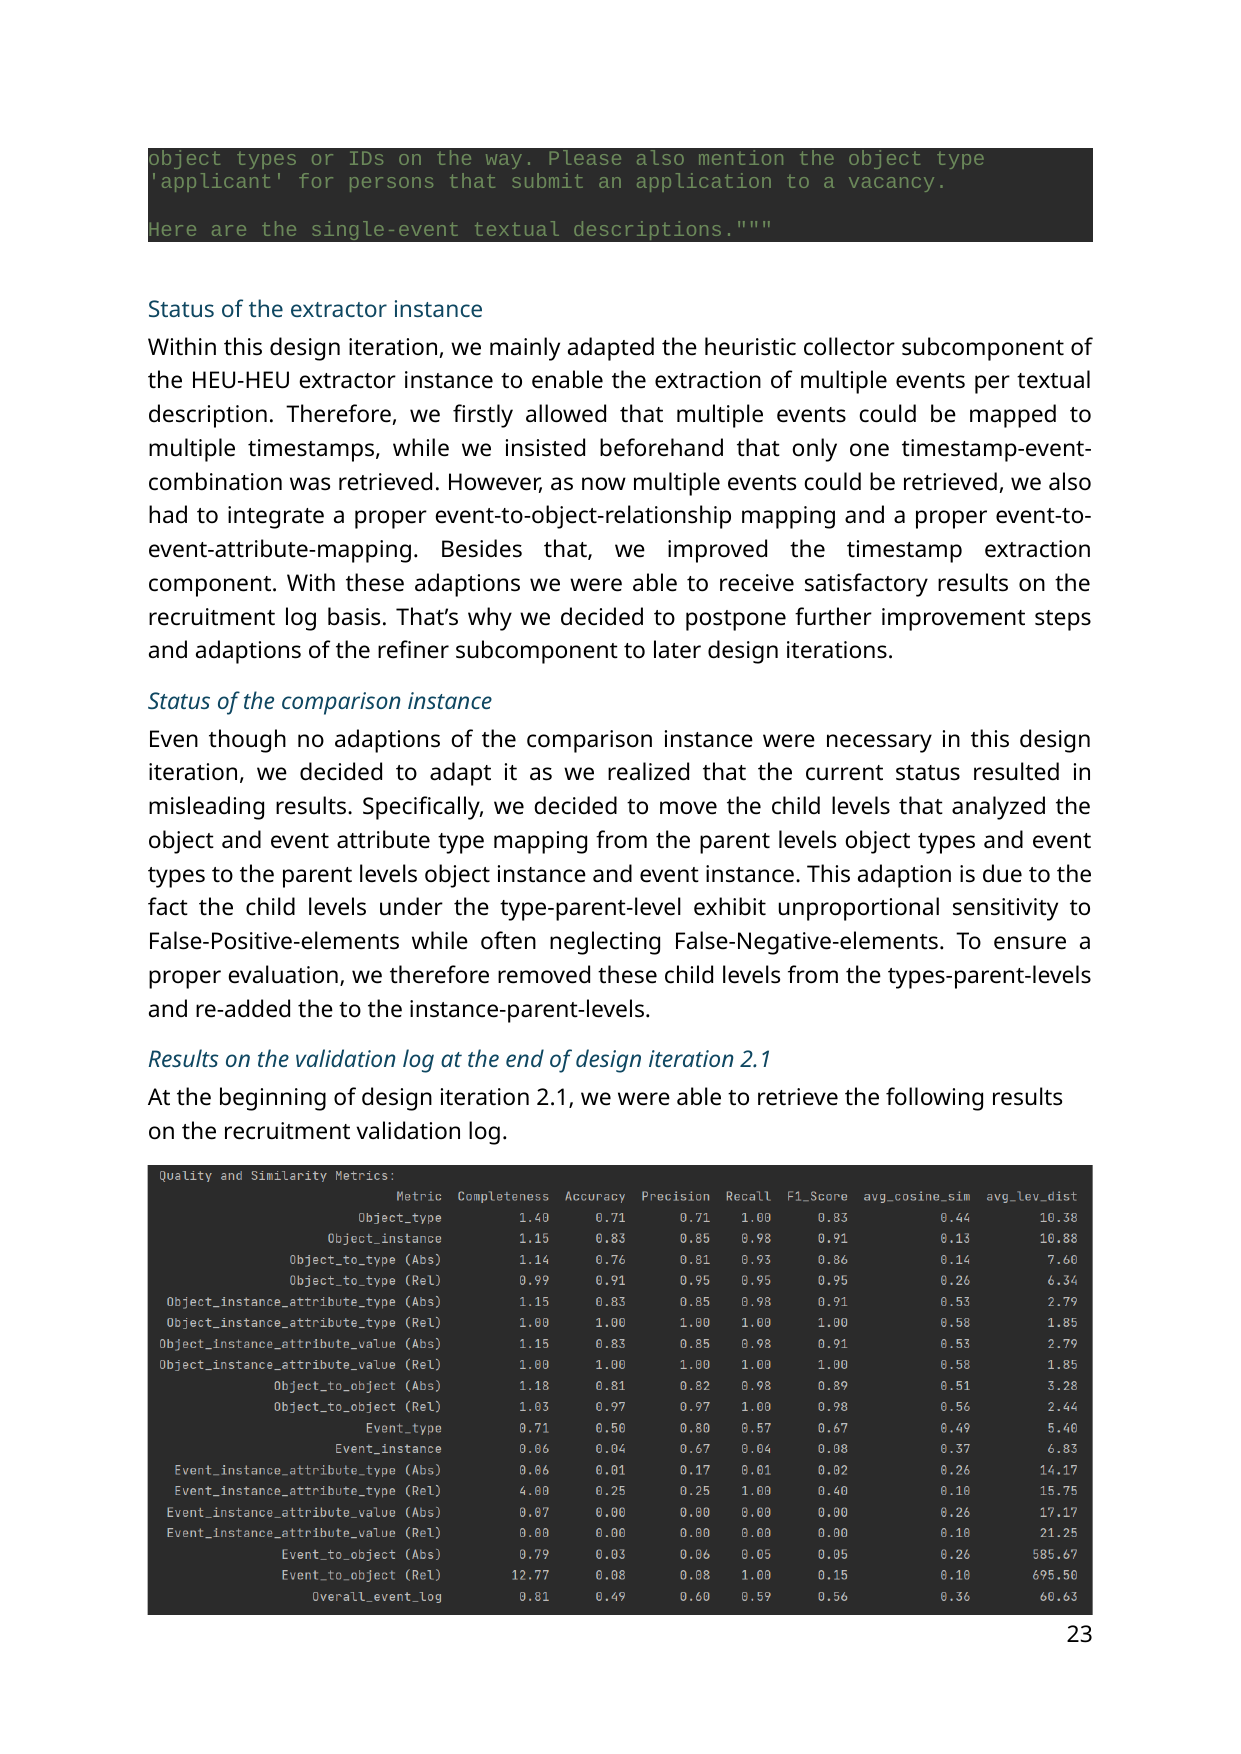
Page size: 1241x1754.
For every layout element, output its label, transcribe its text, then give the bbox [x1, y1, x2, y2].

subtitle Results on the validation log at the end of design iteration 2.1 [148, 1043, 1093, 1074]
text Within this design iteration, we mainly adapted the heuristic collector subcomponent of the HEU-HEU extractor instance to enable the extraction of multiple events per textual description. Therefore, we firstly allowed that multiple events could be mapped to multiple timestamps, while we insisted beforehand that only one timestamp-event-combination was retrieved. However, as now multiple events could be retrieved, we also had to integrate a proper event-to-object-relationship mapping and a proper event-to-event-attribute-mapping. Besides that, we improved the timestamp extraction component. With these adaptions we were able to receive satisfactory results on the recruitment log basis. That’s why we decided to postpone further improvement steps and adaptions of the refiner subcomponent to later design iterations. [148, 331, 1093, 666]
subtitle Status of the extractor instance [148, 293, 1093, 324]
text Even though no adaptions of the comparison instance were necessary in this design iteration, we decided to adapt it as we realized that the current status resulted in misleading results. Specifically, we decided to move the child levels that analyzed the object and event attribute type mapping from the parent levels object types and event types to the parent levels object instance and event instance. This adaption is due to the fact the child levels under the type-parent-level exhibit unproportional sensitivity to False-Positive-elements while often neglecting False-Negative-elements. To ensure a proper evaluation, we therefore removed these child levels from the types-parent-levels and re-added the to the instance-parent-levels. [148, 723, 1093, 1024]
picture [147, 1165, 1093, 1615]
subtitle Status of the comparison instance [148, 685, 1093, 716]
text At the beginning of design iteration 2.1, we were able to retrieve the following results on the recruitment validation log. [148, 1081, 1093, 1146]
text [148, 148, 1093, 242]
